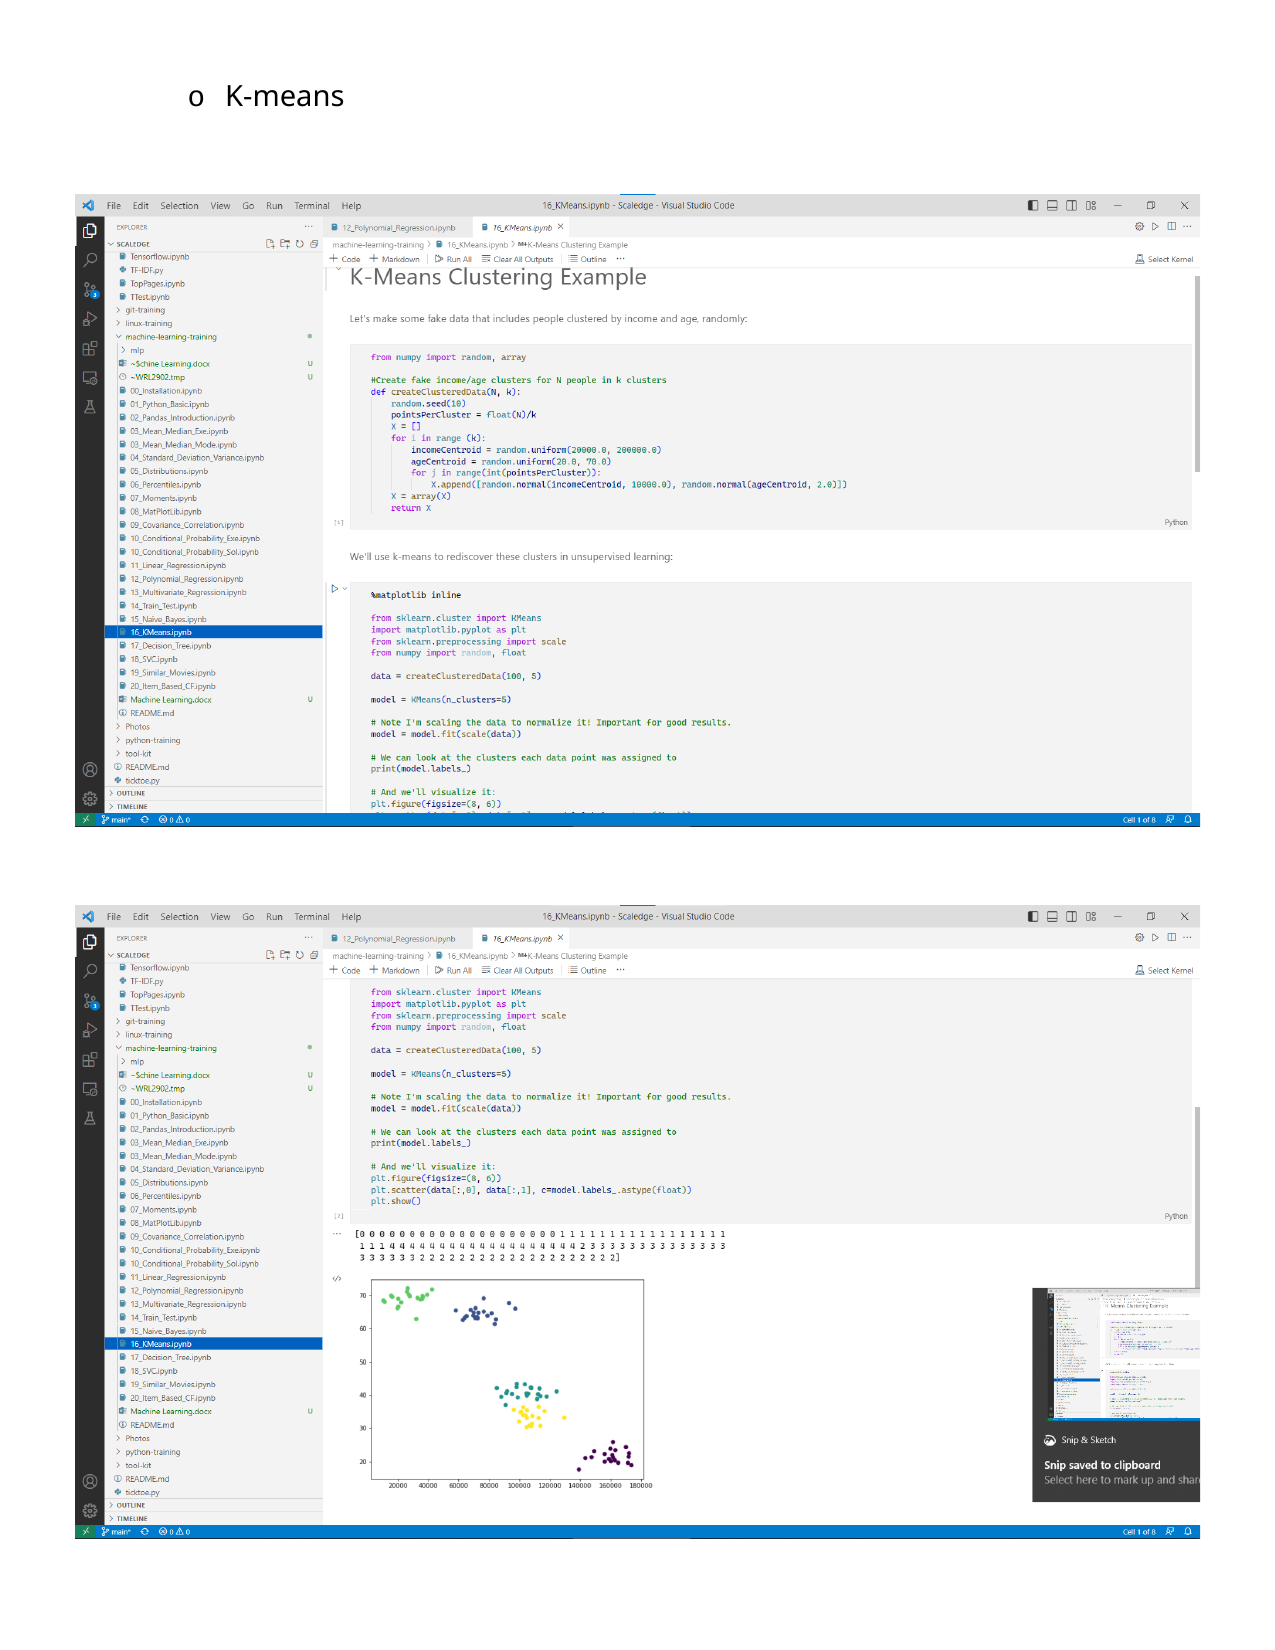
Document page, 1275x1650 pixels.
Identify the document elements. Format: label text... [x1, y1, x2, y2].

picture [75, 194, 1200, 827]
picture [75, 905, 1200, 1539]
list K-means [187, 75, 1200, 115]
